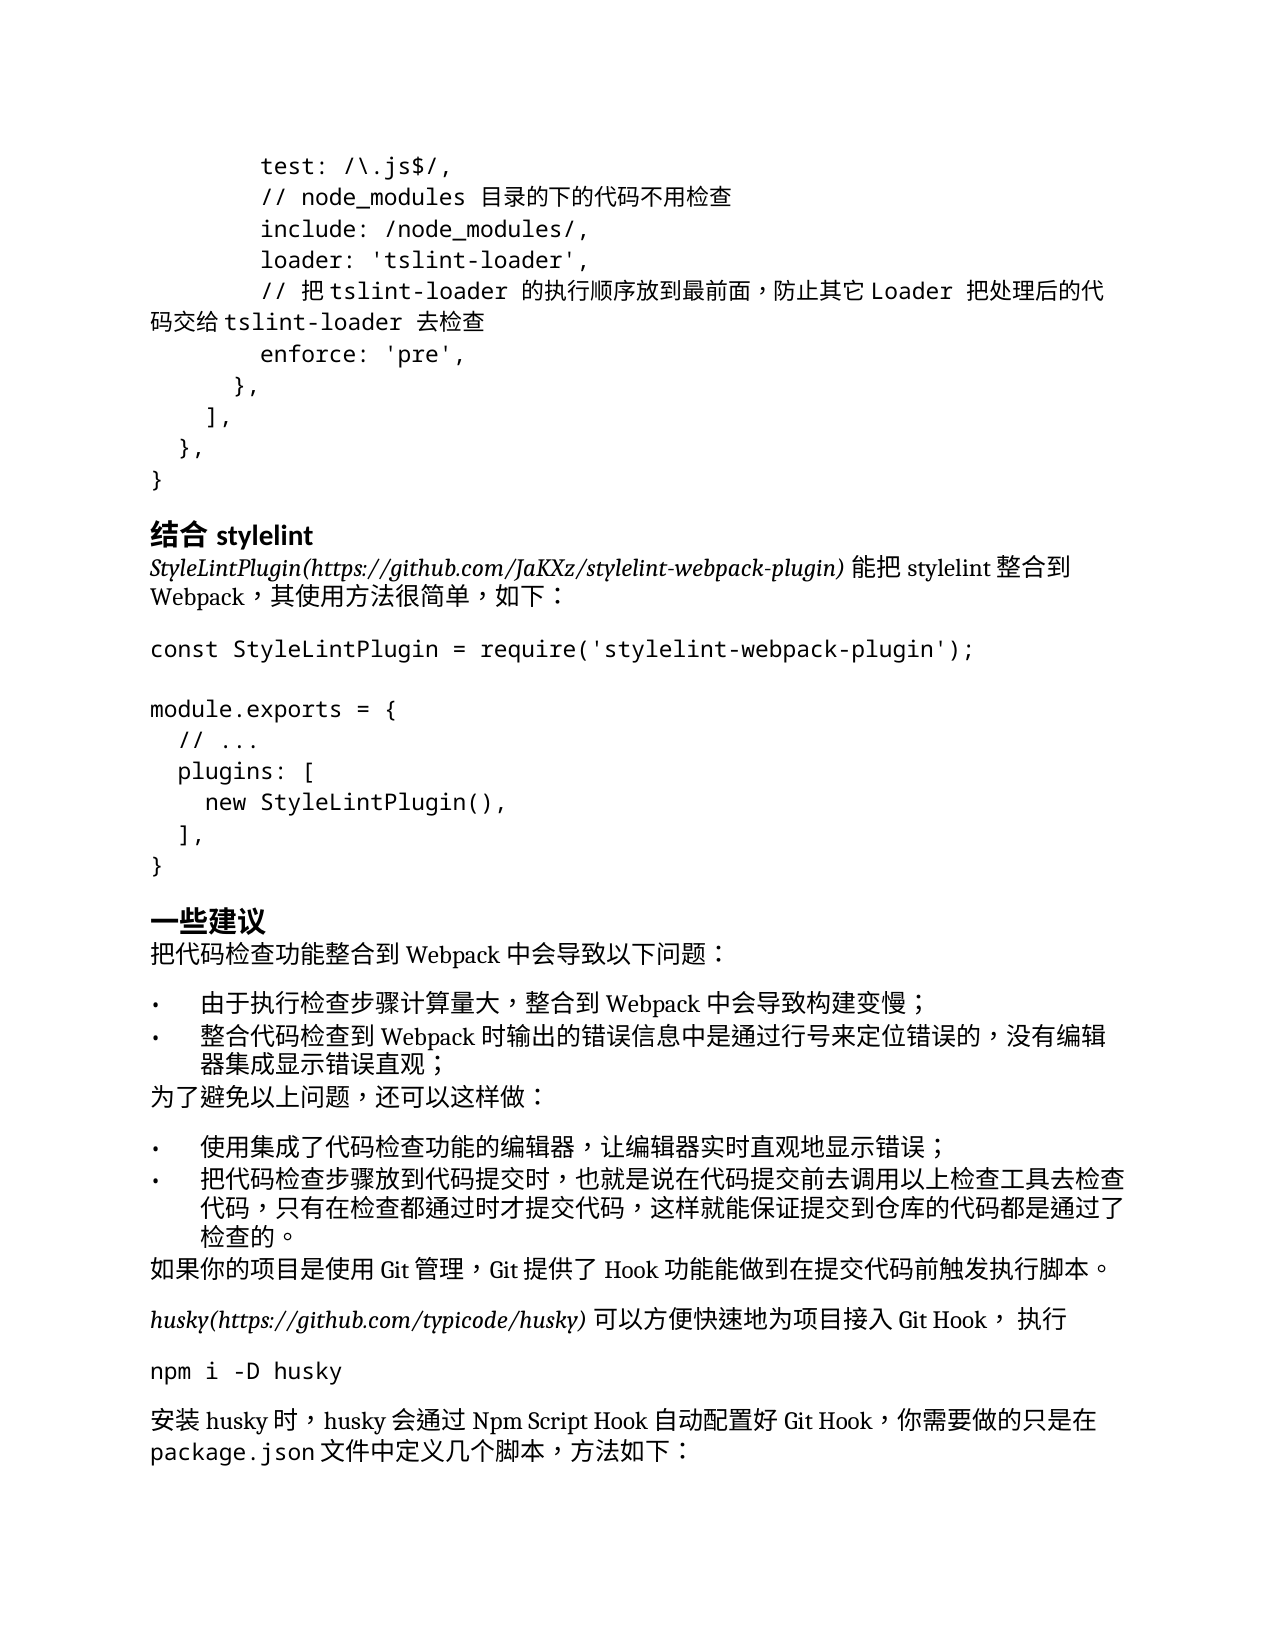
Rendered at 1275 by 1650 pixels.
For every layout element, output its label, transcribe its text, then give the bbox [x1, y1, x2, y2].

list 整合代码检查到 Webpack 时输出的错误信息中是通过行号来定位错误的，没有编辑器集成显示错误直观； [150, 1023, 1125, 1080]
subtitle 结合 stylelint [150, 514, 1125, 554]
subtitle 一些建议 [150, 901, 1125, 941]
text StyleLintPlugin(https://github.com/JaKXz/stylelint-webpack-plugin) 能把 stylelint 整合到 Webpack，其使用方法很简单，如下： [150, 554, 1125, 612]
list 使用集成了代码检查功能的编辑器，让编辑器实时直观地显示错误； [150, 1133, 1125, 1162]
text 如果你的项目是使用 Git 管理，Git 提供了 Hook 功能能做到在提交代码前触发执行脚本。 [150, 1256, 1125, 1285]
text husky(https://github.com/typicode/husky) 可以方便快速地为项目接入 Git Hook， 执行 [150, 1306, 1125, 1334]
text 安装 husky 时，husky 会通过 Npm Script Hook 自动配置好 Git Hook，你需要做的只是在 package.json 文件中定义几个脚本，方法如下： [150, 1407, 1125, 1467]
list 由于执行检查步骤计算量大，整合到 Webpack 中会导致构建变慢； [150, 990, 1125, 1019]
list 把代码检查步骤放到代码提交时，也就是说在代码提交前去调用以上检查工具去检查代码，只有在检查都通过时才提交代码，这样就能保证提交到仓库的代码都是通过了检查的。 [150, 1166, 1125, 1252]
text 为了避免以上问题，还可以这样做： [150, 1084, 1125, 1113]
text 把代码检查功能整合到 Webpack 中会导致以下问题： [150, 941, 1125, 969]
